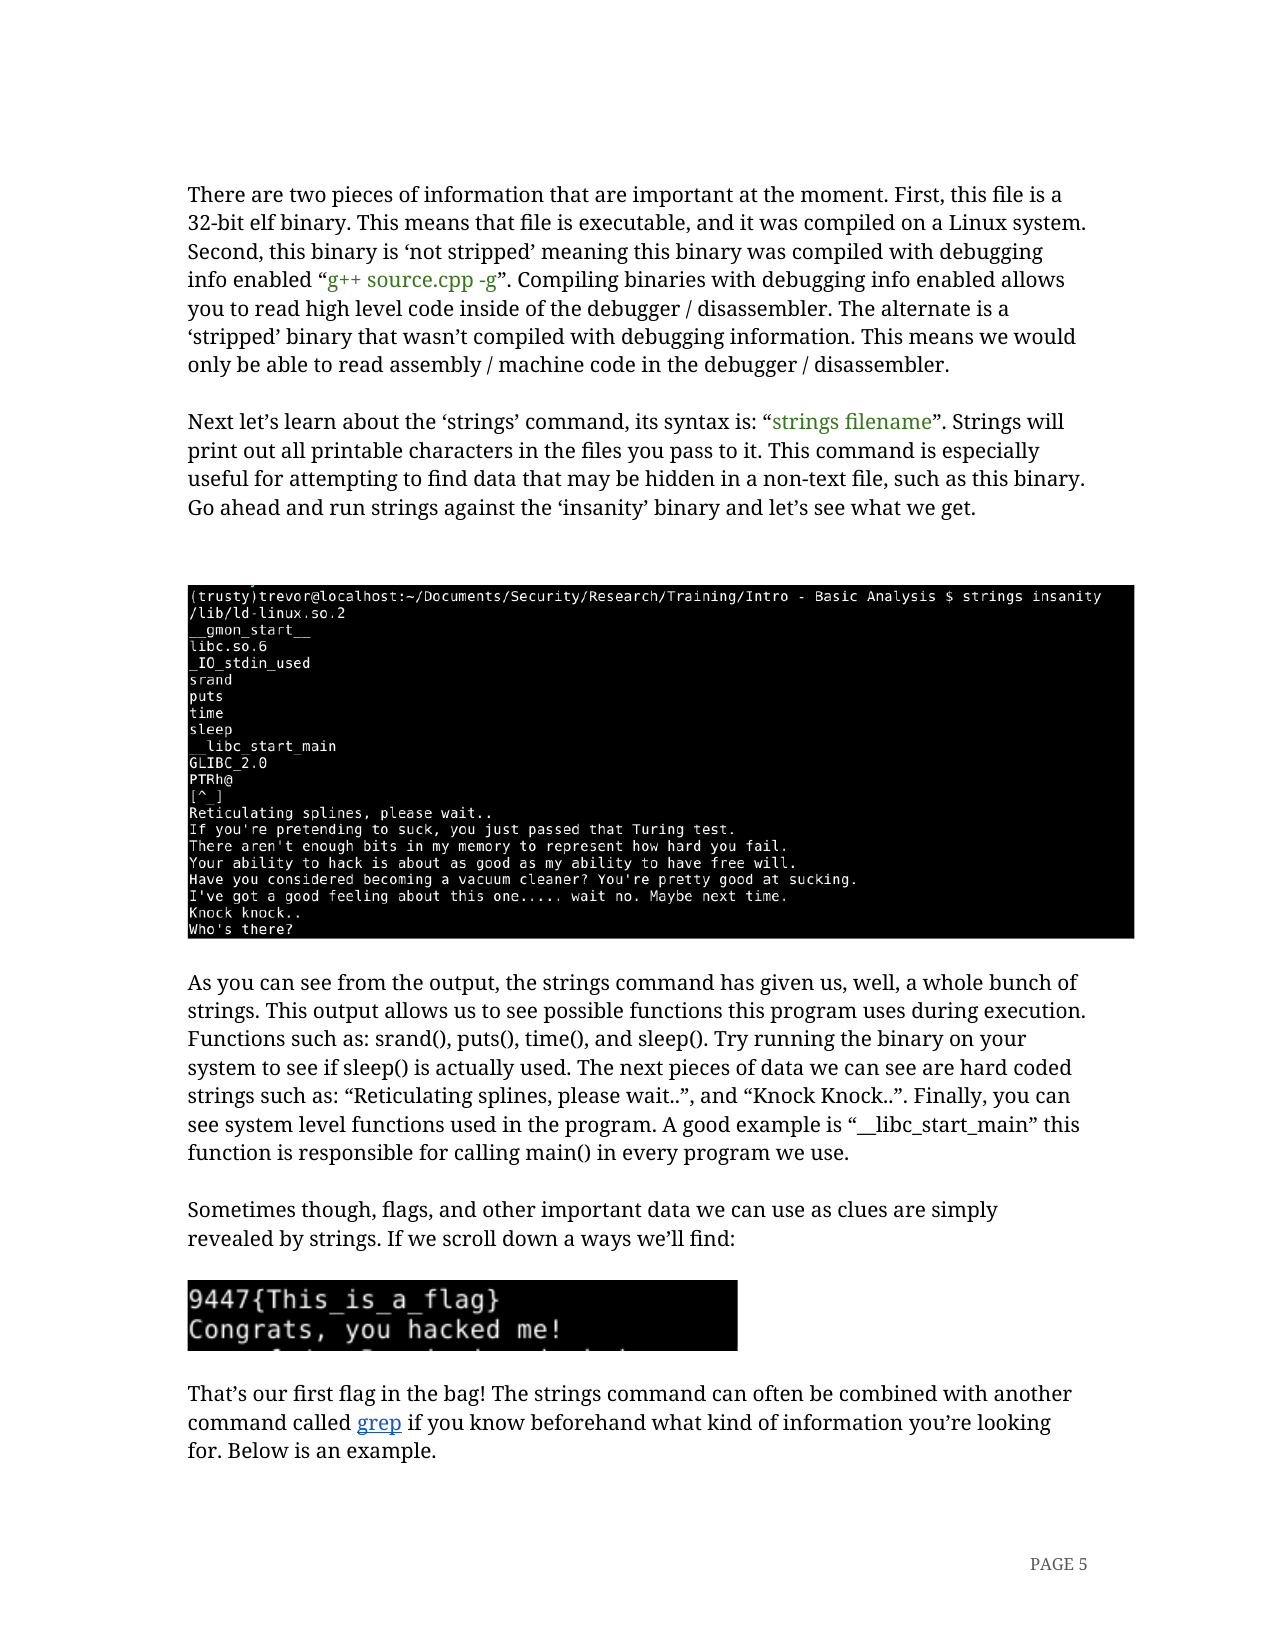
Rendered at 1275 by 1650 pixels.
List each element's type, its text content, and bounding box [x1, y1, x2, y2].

picture [187, 585, 1135, 939]
text Next let’s learn about the ‘strings’ command, its syntax is: “strings filename”. Strings will print out all printable characters in the files you pass to it. This command is especially useful for attempting to find data that may be hidden in a non-text file, such as this binary. Go ahead and run strings against the ‘insanity’ binary and let’s see what we get. [187, 407, 1087, 521]
picture [187, 1280, 738, 1351]
text As you can see from the output, the strings command has given us, well, a whole bunch of strings. This output allows us to see possible functions this program uses during execution. Functions such as: srand(), puts(), time(), and sleep(). Try running the binary on your system to see if sleep() is actually used. The next pieces of data we can see are hard coded strings such as: “Reticulating splines, please wait..”, and “Knock Knock..”. Finally, you can see system level functions used in the program. A good example is “__libc_start_main” this function is responsible for calling main() in every program we use. [187, 968, 1087, 1167]
text Sometimes though, flags, and other important data we can use as clues are simply revealed by strings. If we scroll down a ways we’ll find: [187, 1195, 1087, 1252]
text That’s our first flag in the bag! The strings command can often be combined with another command called grep if you know beforehand what kind of information you’re looking for. Below is an example. [187, 1379, 1087, 1464]
text There are two pieces of information that are important at the moment. First, this file is a 32-bit elf binary. This means that file is executable, and it was compiled on a Linux system. Second, this binary is ‘not stripped’ meaning this binary was compiled with debugging info enabled “g++ source.cpp -g”. Compiling binaries with debugging info enabled allows you to read high level code inside of the debugger / disassembler. The alternate is a ‘stripped’ binary that wasn’t compiled with debugging information. This means we would only be able to read assembly / machine code in the debugger / disassembler. [187, 180, 1087, 379]
